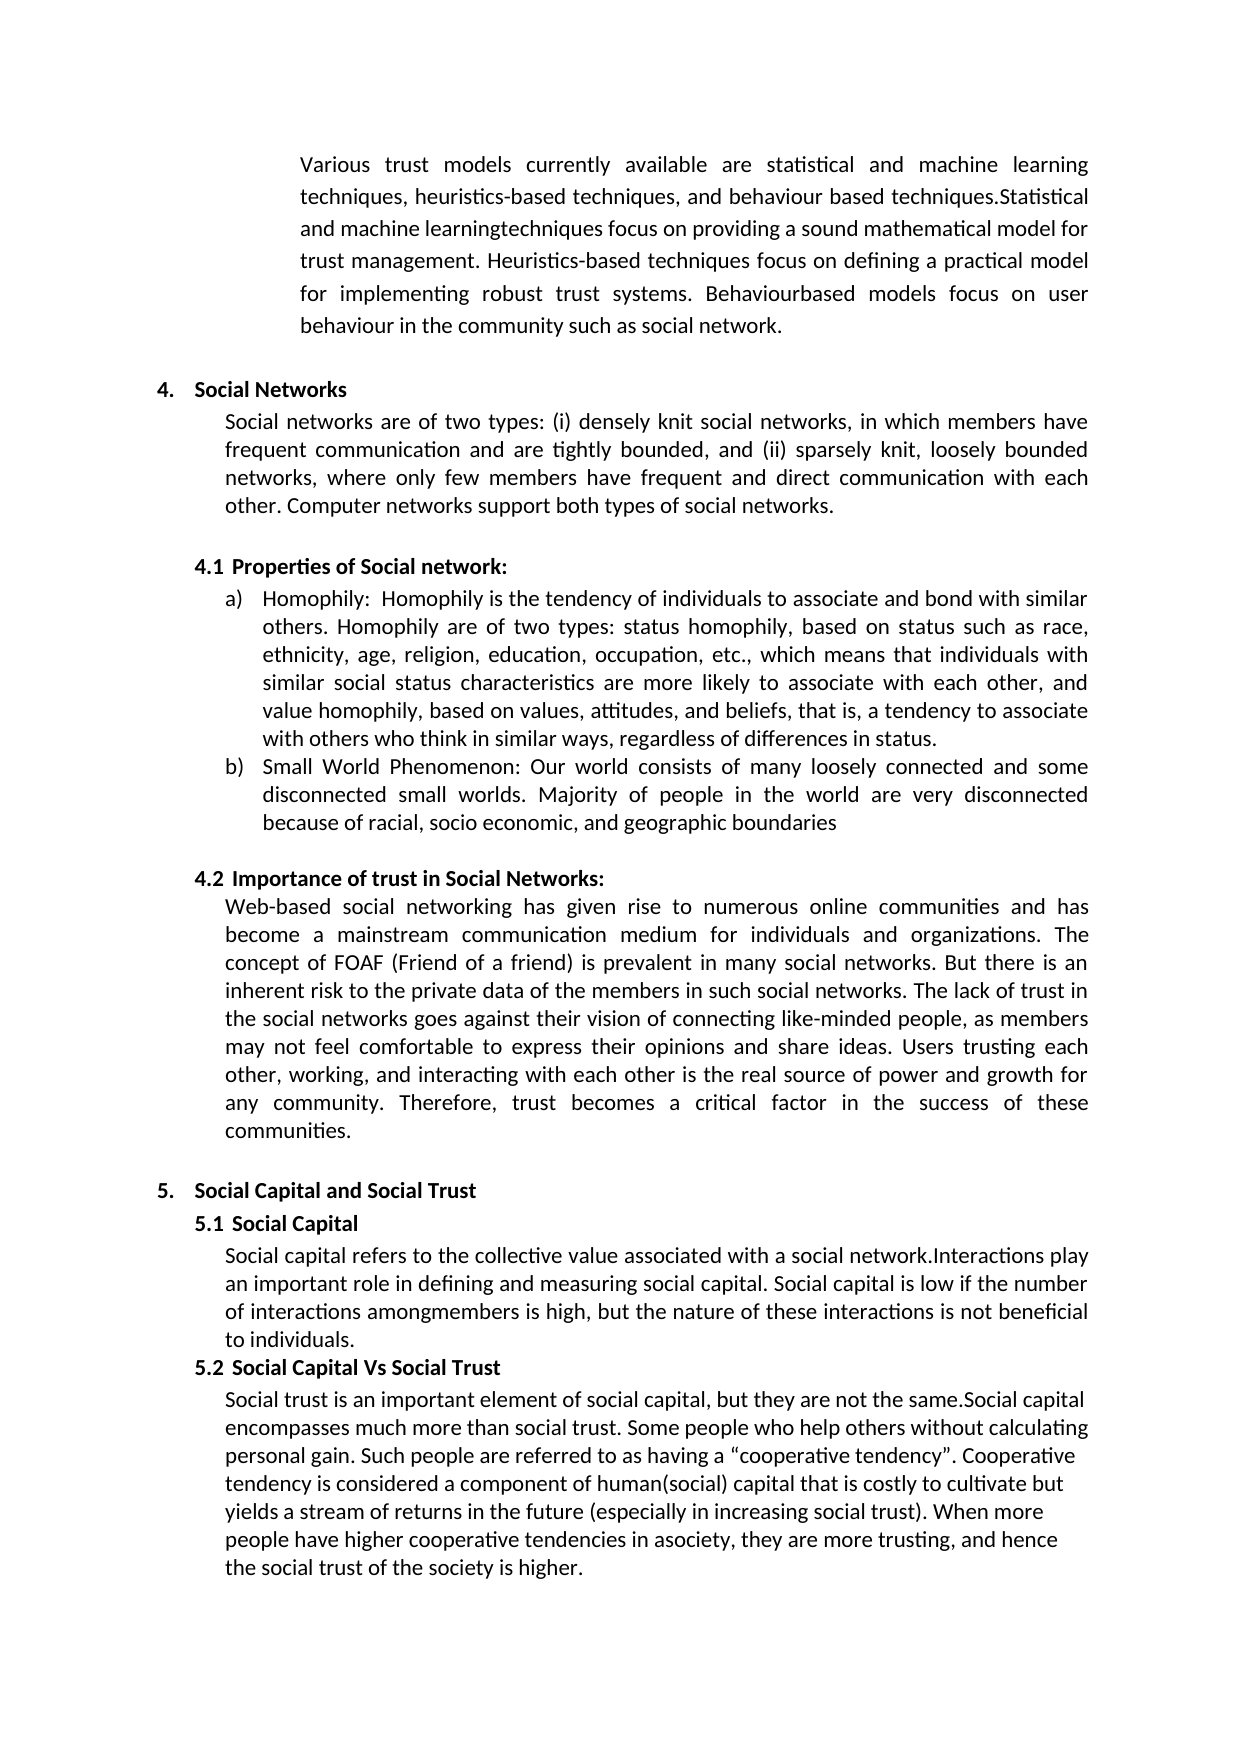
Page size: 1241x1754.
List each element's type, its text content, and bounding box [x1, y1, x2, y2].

list Homophily: Homophily is the tendency of individuals to associate and bond with similar others. Homophily are of two types: status homophily, based on status such as race, ethnicity, age, religion, education, occupation, etc., which means that individuals with similar social status characteristics are more likely to associate with each other, and value homophily, based on values, attitudes, and beliefs, that is, a tendency to associate with others who think in similar ways, regardless of differences in status. [225, 584, 1090, 752]
list Various trust models currently available are statistical and machine learning techniques, heuristics-based techniques, and behaviour based techniques.Statistical and machine learningtechniques focus on providing a sound mathematical model for trust management. Heuristics-based techniques focus on defining a practical model for implementing robust trust systems. Behaviourbased models focus on user behaviour in the community such as social network. [300, 150, 1090, 339]
text Web-based social networking has given rise to numerous online communities and has become a mainstream communication medium for individuals and organizations. The concept of FOAF (Friend of a friend) is prevalent in many social networks. But there is an inherent risk to the private data of the members in such social networks. The lack of trust in the social networks goes against their vision of connecting like-minded people, as members may not feel comfortable to express their opinions and share ideas. Users trusting each other, working, and interacting with each other is the real source of power and growth for any community. Therefore, trust becomes a critical factor in the success of these communities. [225, 892, 1090, 1144]
list Small World Phenomenon: Our world consists of many loosely connected and some disconnected small worlds. Majority of people in the world are very disconnected because of racial, socio economic, and geographic boundaries [225, 752, 1090, 836]
list Social Capital and Social Trust [157, 1177, 1090, 1204]
list Importance of trust in Social Networks: [194, 864, 1090, 892]
list Properties of Social network: [194, 552, 1090, 580]
text Social trust is an important element of social capital, but they are not the same.Social capital encompasses much more than social trust. Some people who help others without calculating personal gain. Such people are referred to as having a “cooperative tendency”. Cooperative tendency is considered a component of human(social) capital that is costly to cultivate but yields a stream of returns in the future (especially in increasing social trust). When more people have higher cooperative tendencies in asociety, they are more trusting, and hence the social trust of the society is higher. [225, 1385, 1090, 1581]
list Social Capital Vs Social Trust [194, 1353, 1090, 1381]
list Social Capital [194, 1209, 1090, 1237]
list Social Networks [157, 375, 1090, 403]
list Social networks are of two types: (i) densely knit social networks, in which members have frequent communication and are tightly bounded, and (ii) sparsely knit, loosely bounded networks, where only few members have frequent and direct communication with each other. Computer networks support both types of social networks. [225, 407, 1090, 519]
text Social capital refers to the collective value associated with a social network.Interactions play an important role in defining and measuring social capital. Social capital is low if the number of interactions amongmembers is high, but the nature of these interactions is not beneficial to individuals. [225, 1241, 1090, 1353]
